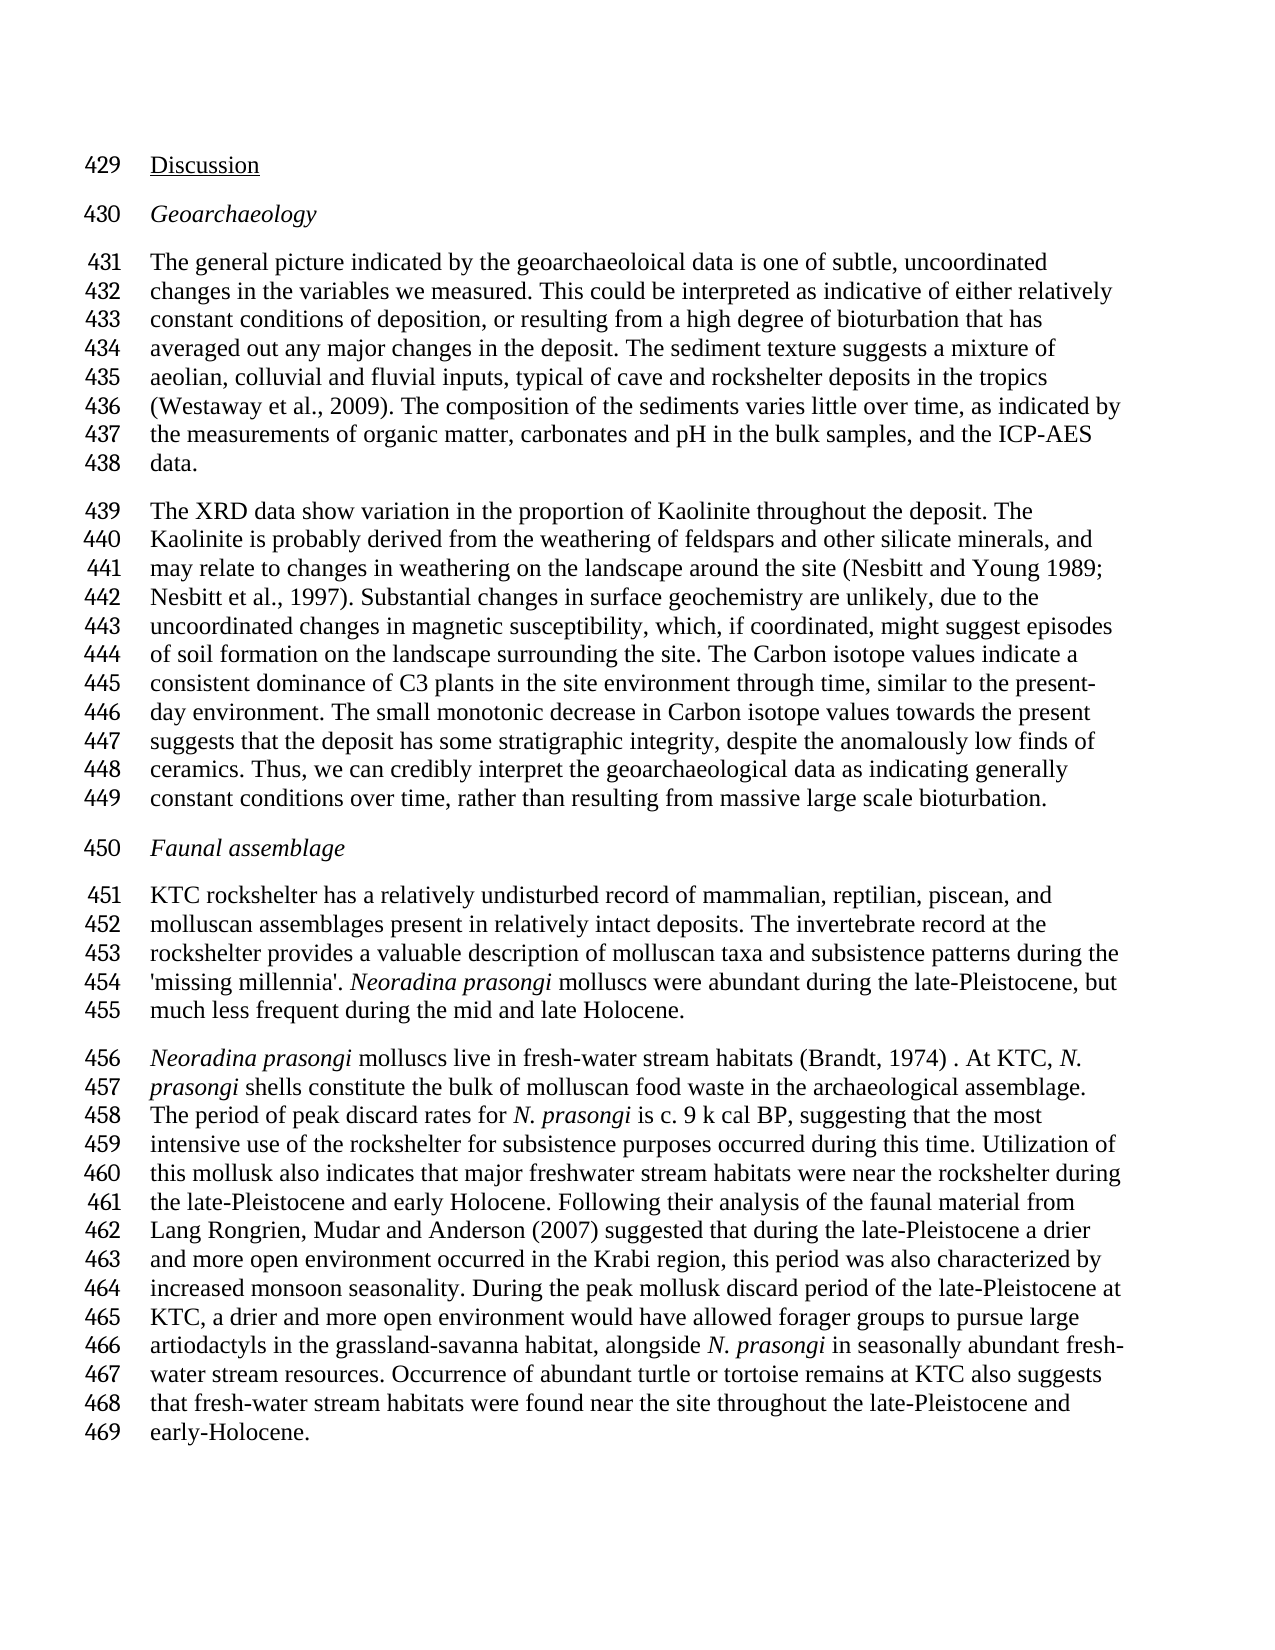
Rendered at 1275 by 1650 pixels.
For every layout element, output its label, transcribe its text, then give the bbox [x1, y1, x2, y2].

subtitle Faunal assemblage [150, 833, 1125, 862]
text Neoradina prasongi molluscs live in fresh-water stream habitats (Brandt, 1974) . At KTC, N. prasongi shells constitute the bulk of molluscan food waste in the archaeological assemblage. The period of peak discard rates for N. prasongi is c. 9 k cal BP, suggesting that the most intensive use of the rockshelter for subsistence purposes occurred during this time. Utilization of this mollusk also indicates that major freshwater stream habitats were near the rockshelter during the late-Pleistocene and early Holocene. Following their analysis of the faunal material from Lang Rongrien, Mudar and Anderson (2007) suggested that during the late-Pleistocene a drier and more open environment occurred in the Krabi region, this period was also characterized by increased monsoon seasonality. During the peak mollusk discard period of the late-Pleistocene at KTC, a drier and more open environment would have allowed forager groups to pursue large artiodactyls in the grassland-savanna habitat, alongside N. prasongi in seasonally abundant fresh-water stream resources. Occurrence of abundant turtle or tortoise remains at KTC also suggests that fresh-water stream habitats were found near the site throughout the late-Pleistocene and early-Holocene. [150, 1043, 1125, 1445]
subtitle Discussion [150, 150, 1125, 179]
text The general picture indicated by the geoarchaeoloical data is one of subtle, uncoordinated changes in the variables we measured. This could be interpreted as indicative of either relatively constant conditions of deposition, or resulting from a high degree of bioturbation that has averaged out any major changes in the deposit. The sediment texture suggests a mixture of aeolian, colluvial and fluvial inputs, typical of cave and rockshelter deposits in the tropics (Westaway et al., 2009). The composition of the sediments varies little over time, as indicated by the measurements of organic matter, carbonates and pH in the bulk samples, and the ICP-AES data. [150, 247, 1125, 477]
text The XRD data show variation in the proportion of Kaolinite throughout the deposit. The Kaolinite is probably derived from the weathering of feldspars and other silicate minerals, and may relate to changes in weathering on the landscape around the site (Nesbitt and Young 1989; Nesbitt et al., 1997). Substantial changes in surface geochemistry are unlikely, due to the uncoordinated changes in magnetic susceptibility, which, if coordinated, might suggest episodes of soil formation on the landscape surrounding the site. The Carbon isotope values indicate a consistent dominance of C3 plants in the site environment through time, similar to the present-day environment. The small monotonic decrease in Carbon isotope values towards the present suggests that the deposit has some stratigraphic integrity, despite the anomalously low finds of ceramics. Thus, we can credibly interpret the geoarchaeological data as indicating generally constant conditions over time, rather than resulting from massive large scale bioturbation. [150, 496, 1125, 812]
text KTC rockshelter has a relatively undisturbed record of mammalian, reptilian, piscean, and molluscan assemblages present in relatively intact deposits. The invertebrate record at the rockshelter provides a valuable description of molluscan taxa and subsistence patterns during the 'missing millennia'. Neoradina prasongi molluscs were abundant during the late-Pleistocene, but much less frequent during the mid and late Holocene. [150, 880, 1125, 1024]
subtitle Geoarchaeology [150, 199, 1125, 228]
